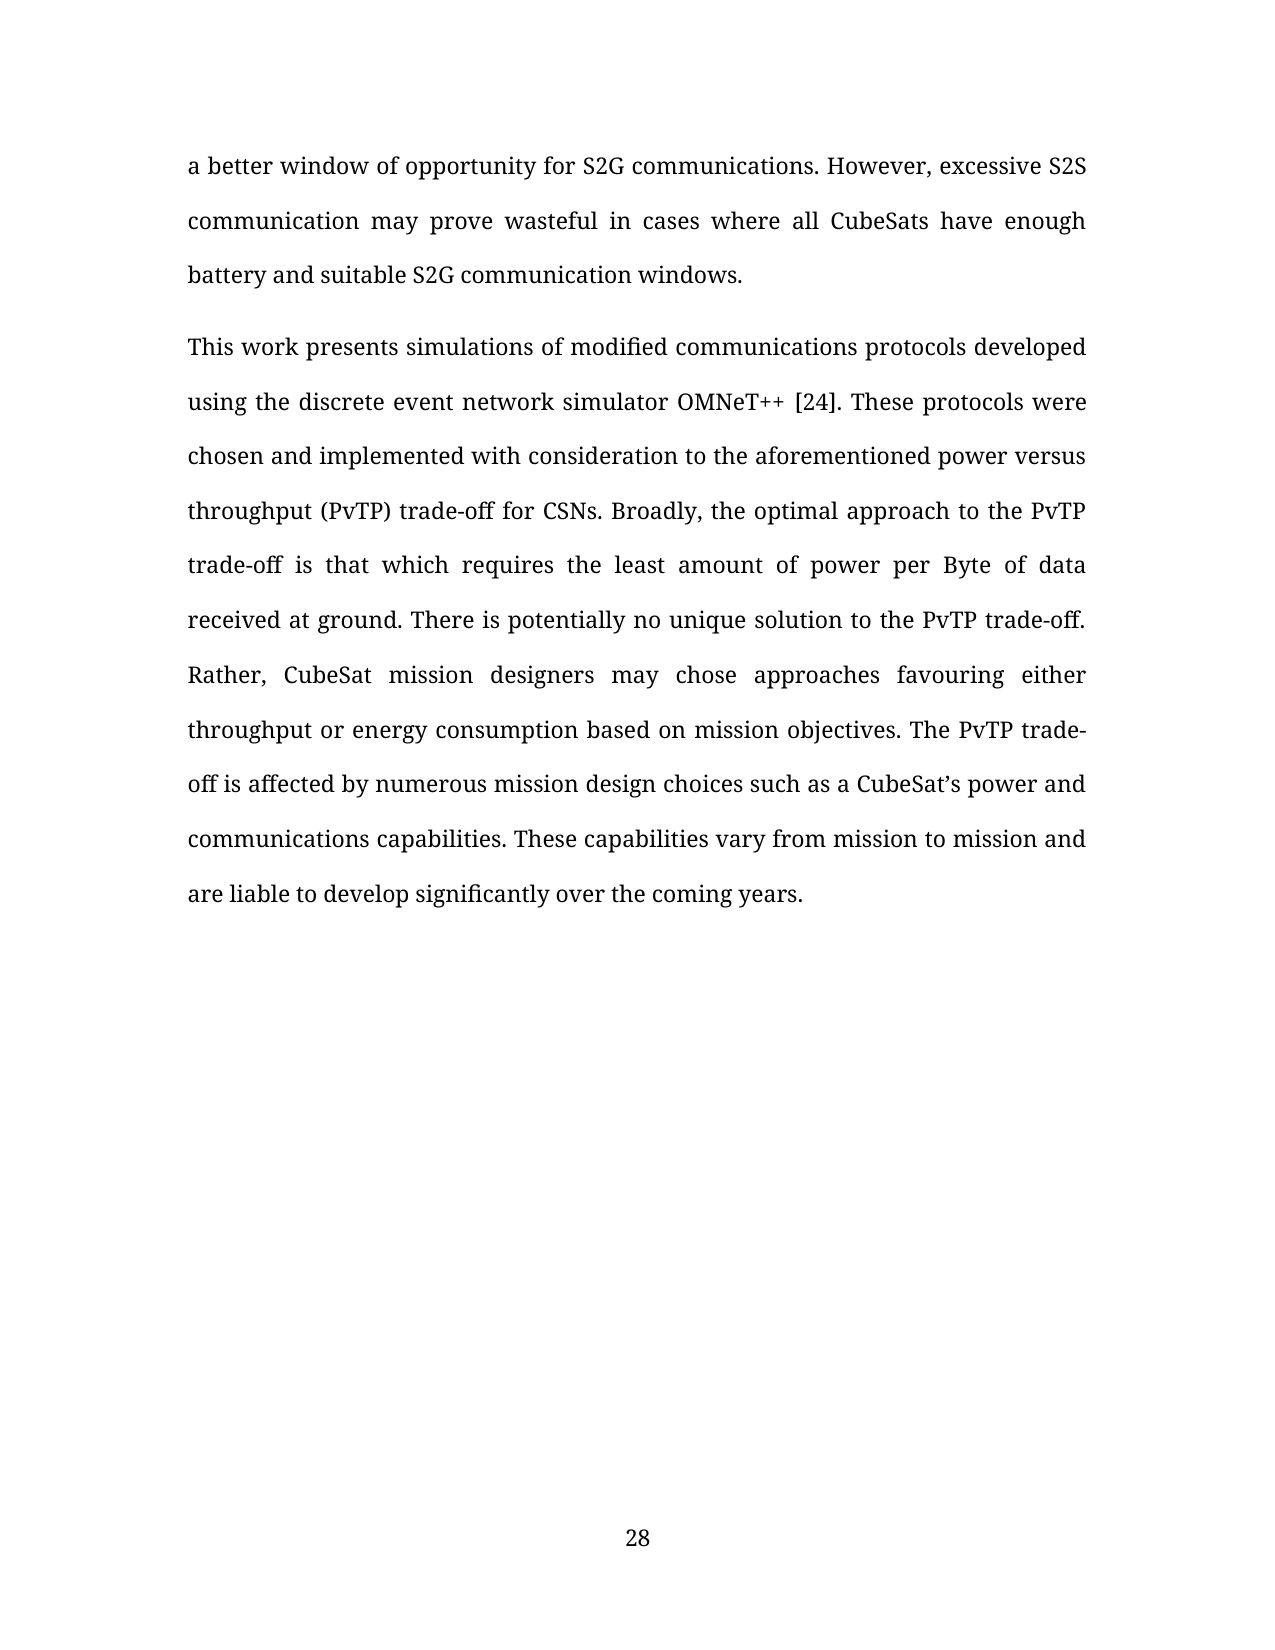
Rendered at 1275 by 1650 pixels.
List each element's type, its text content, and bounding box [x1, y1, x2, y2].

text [187, 150, 1087, 291]
text This work presents simulations of modified communications protocols developed using the discrete event network simulator OMNeT++ [24]. These protocols were chosen and implemented with consideration to the aforementioned power versus throughput (PvTP) trade-off for CSNs. Broadly, the optimal approach to the PvTP trade-off is that which requires the least amount of power per Byte of data received at ground. There is potentially no unique solution to the PvTP trade-off. Rather, CubeSat mission designers may chose approaches favouring either throughput or energy consumption based on mission objectives. The PvTP trade-off is affected by numerous mission design choices such as a CubeSat’s power and communications capabilities. These capabilities vary from mission to mission and are liable to develop significantly over the coming years. [187, 331, 1087, 909]
